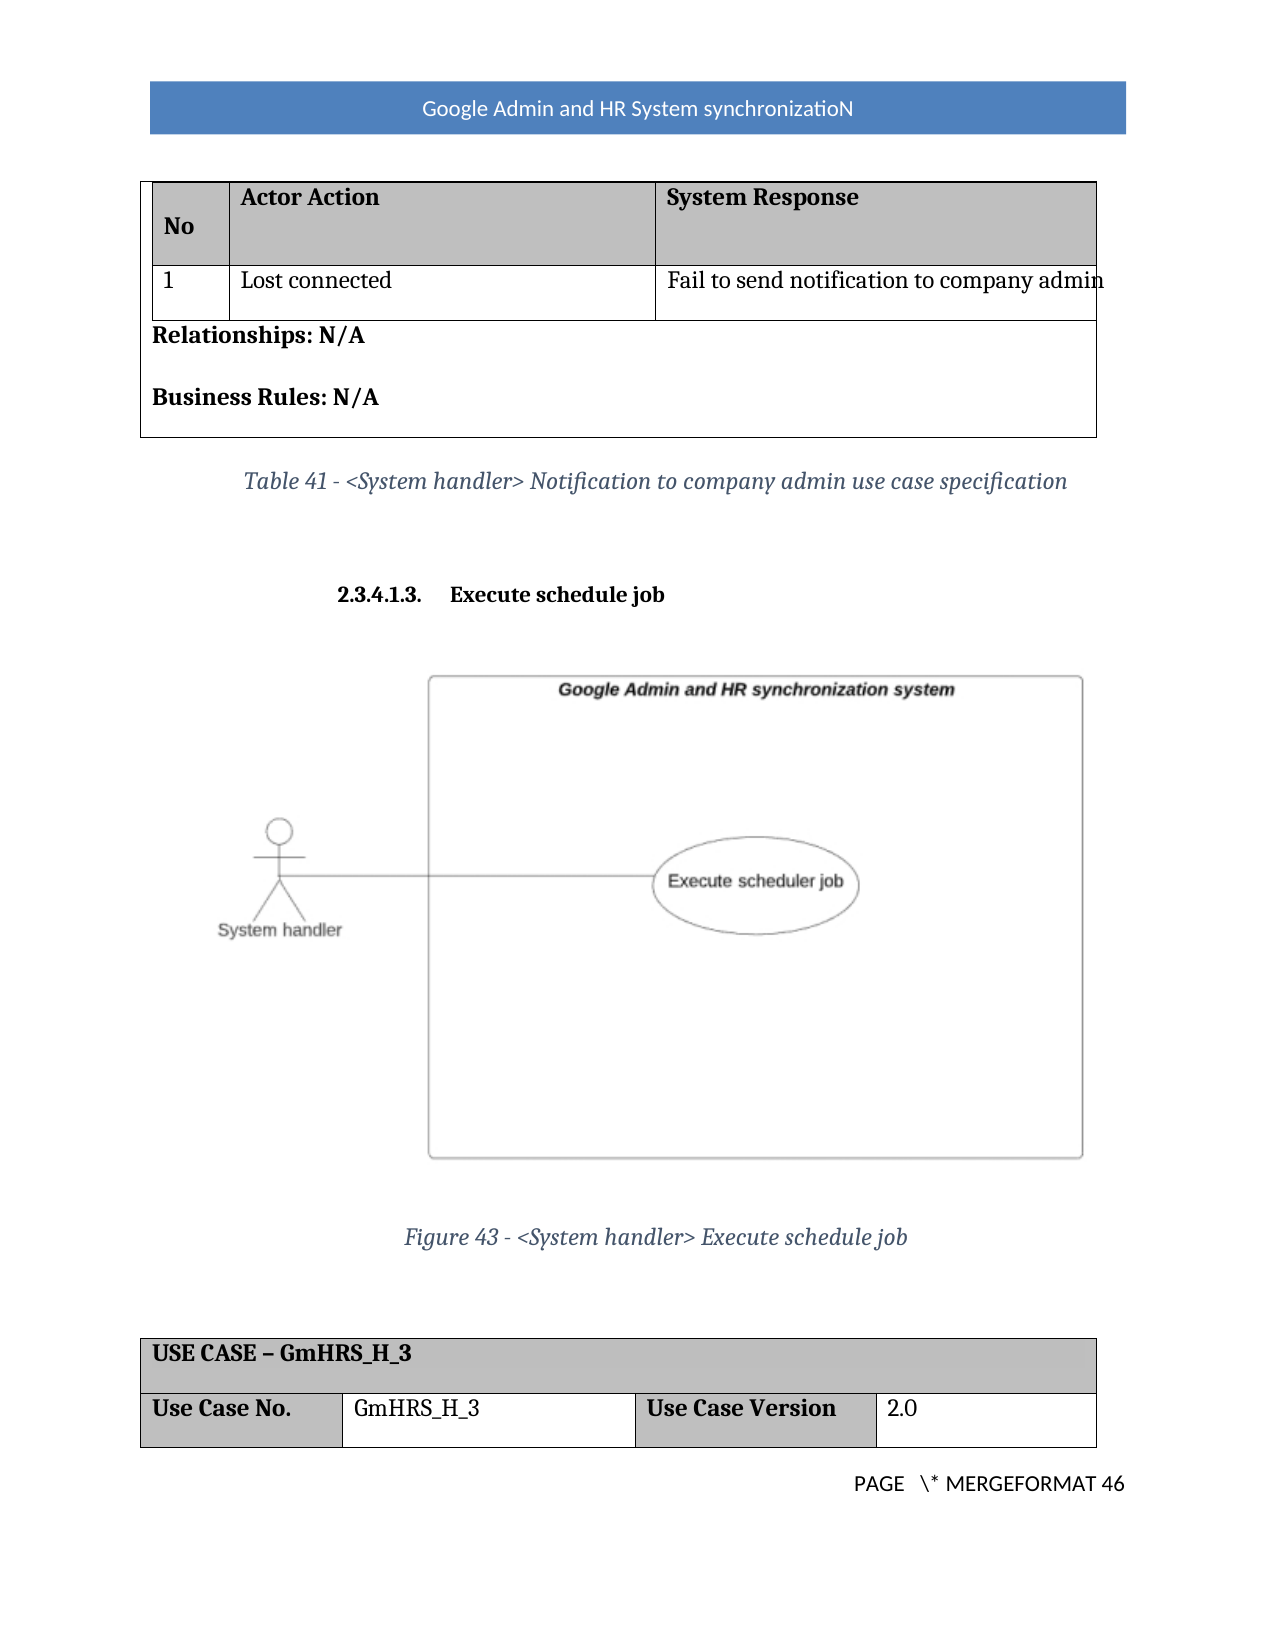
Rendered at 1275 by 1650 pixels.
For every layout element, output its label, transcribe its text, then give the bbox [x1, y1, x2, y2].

table_cell Use Case No. [141, 1394, 342, 1447]
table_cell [141, 182, 1096, 437]
text Figure 43 - <System handler> Execute schedule job [187, 1223, 1125, 1252]
table_header USE CASE – GmHRS_H_3 [141, 1339, 1096, 1393]
table_cell 2.0 [877, 1394, 1096, 1447]
picture [187, 641, 1129, 1190]
subtitle Execute schedule job [337, 582, 1125, 608]
text Table 41 - <System handler> Notification to company admin use case specification [187, 467, 1125, 496]
table_cell GmHRS_H_3 [343, 1394, 635, 1447]
table_cell Use Case Version [636, 1394, 876, 1447]
